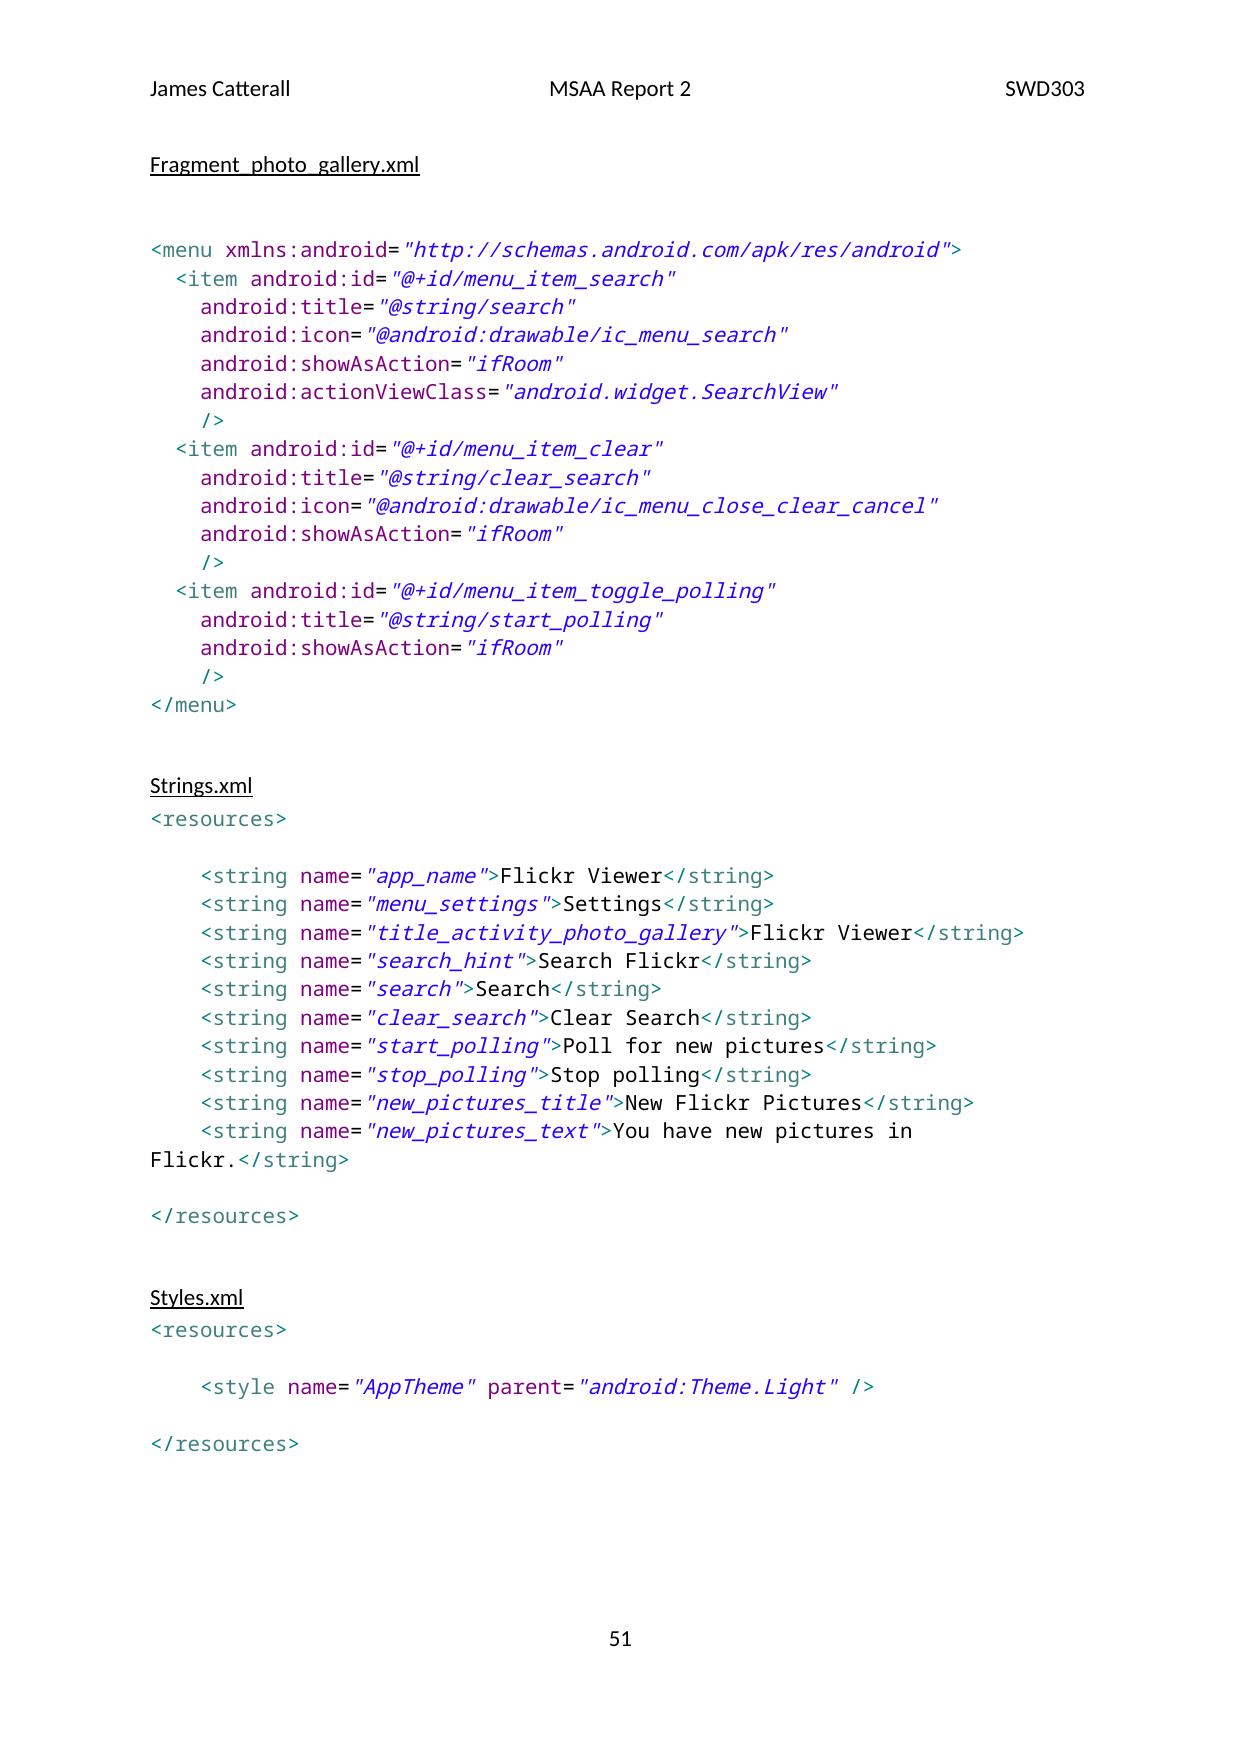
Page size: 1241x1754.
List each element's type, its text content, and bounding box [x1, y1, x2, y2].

text <item android:id="@+id/menu_item_toggle_polling" [150, 576, 1090, 605]
text <resources> [150, 804, 1090, 832]
text android:showAsAction="ifRoom" [150, 349, 1090, 377]
text android:icon="@android:drawable/ic_menu_search" [150, 321, 1090, 349]
text /> [150, 548, 1090, 576]
text android:showAsAction="ifRoom" [150, 519, 1090, 548]
text <string name="search">Search</string> [150, 974, 1090, 1003]
text <string name="search_hint">Search Flickr</string> [150, 946, 1090, 974]
text </menu> [150, 690, 1090, 719]
text <string name="new_pictures_text">You have new pictures in Flickr.</string> [150, 1117, 1090, 1173]
text <item android:id="@+id/menu_item_clear" [150, 434, 1090, 463]
text <string name="app_name">Flickr Viewer</string> [150, 861, 1090, 889]
text <string name="clear_search">Clear Search</string> [150, 1003, 1090, 1031]
text </resources> [150, 1429, 1090, 1457]
text <string name="menu_settings">Settings</string> [150, 889, 1090, 918]
text <string name="stop_polling">Stop polling</string> [150, 1060, 1090, 1088]
text android:title="@string/start_polling" [150, 605, 1090, 633]
text <resources> [150, 1315, 1090, 1344]
subtitle Strings.xml [150, 772, 1090, 800]
text <string name="title_activity_photo_gallery">Flickr Viewer</string> [150, 918, 1090, 946]
text <style name="AppTheme" parent="android:Theme.Light" /> [150, 1372, 1090, 1401]
text <item android:id="@+id/menu_item_search" [150, 264, 1090, 292]
subtitle Fragment_photo_gallery.xml [150, 150, 1090, 178]
text /> [150, 406, 1090, 434]
text <string name="new_pictures_title">New Flickr Pictures</string> [150, 1088, 1090, 1117]
text android:title="@string/clear_search" [150, 463, 1090, 491]
text android:showAsAction="ifRoom" [150, 633, 1090, 662]
text /> [150, 662, 1090, 690]
text android:actionViewClass="android.widget.SearchView" [150, 377, 1090, 406]
subtitle Styles.xml [150, 1283, 1090, 1311]
text <menu xmlns:android="http://schemas.android.com/apk/res/android"> [150, 235, 1090, 264]
text android:icon="@android:drawable/ic_menu_close_clear_cancel" [150, 491, 1090, 519]
text android:title="@string/search" [150, 292, 1090, 321]
text <string name="start_polling">Poll for new pictures</string> [150, 1031, 1090, 1060]
text </resources> [150, 1202, 1090, 1230]
